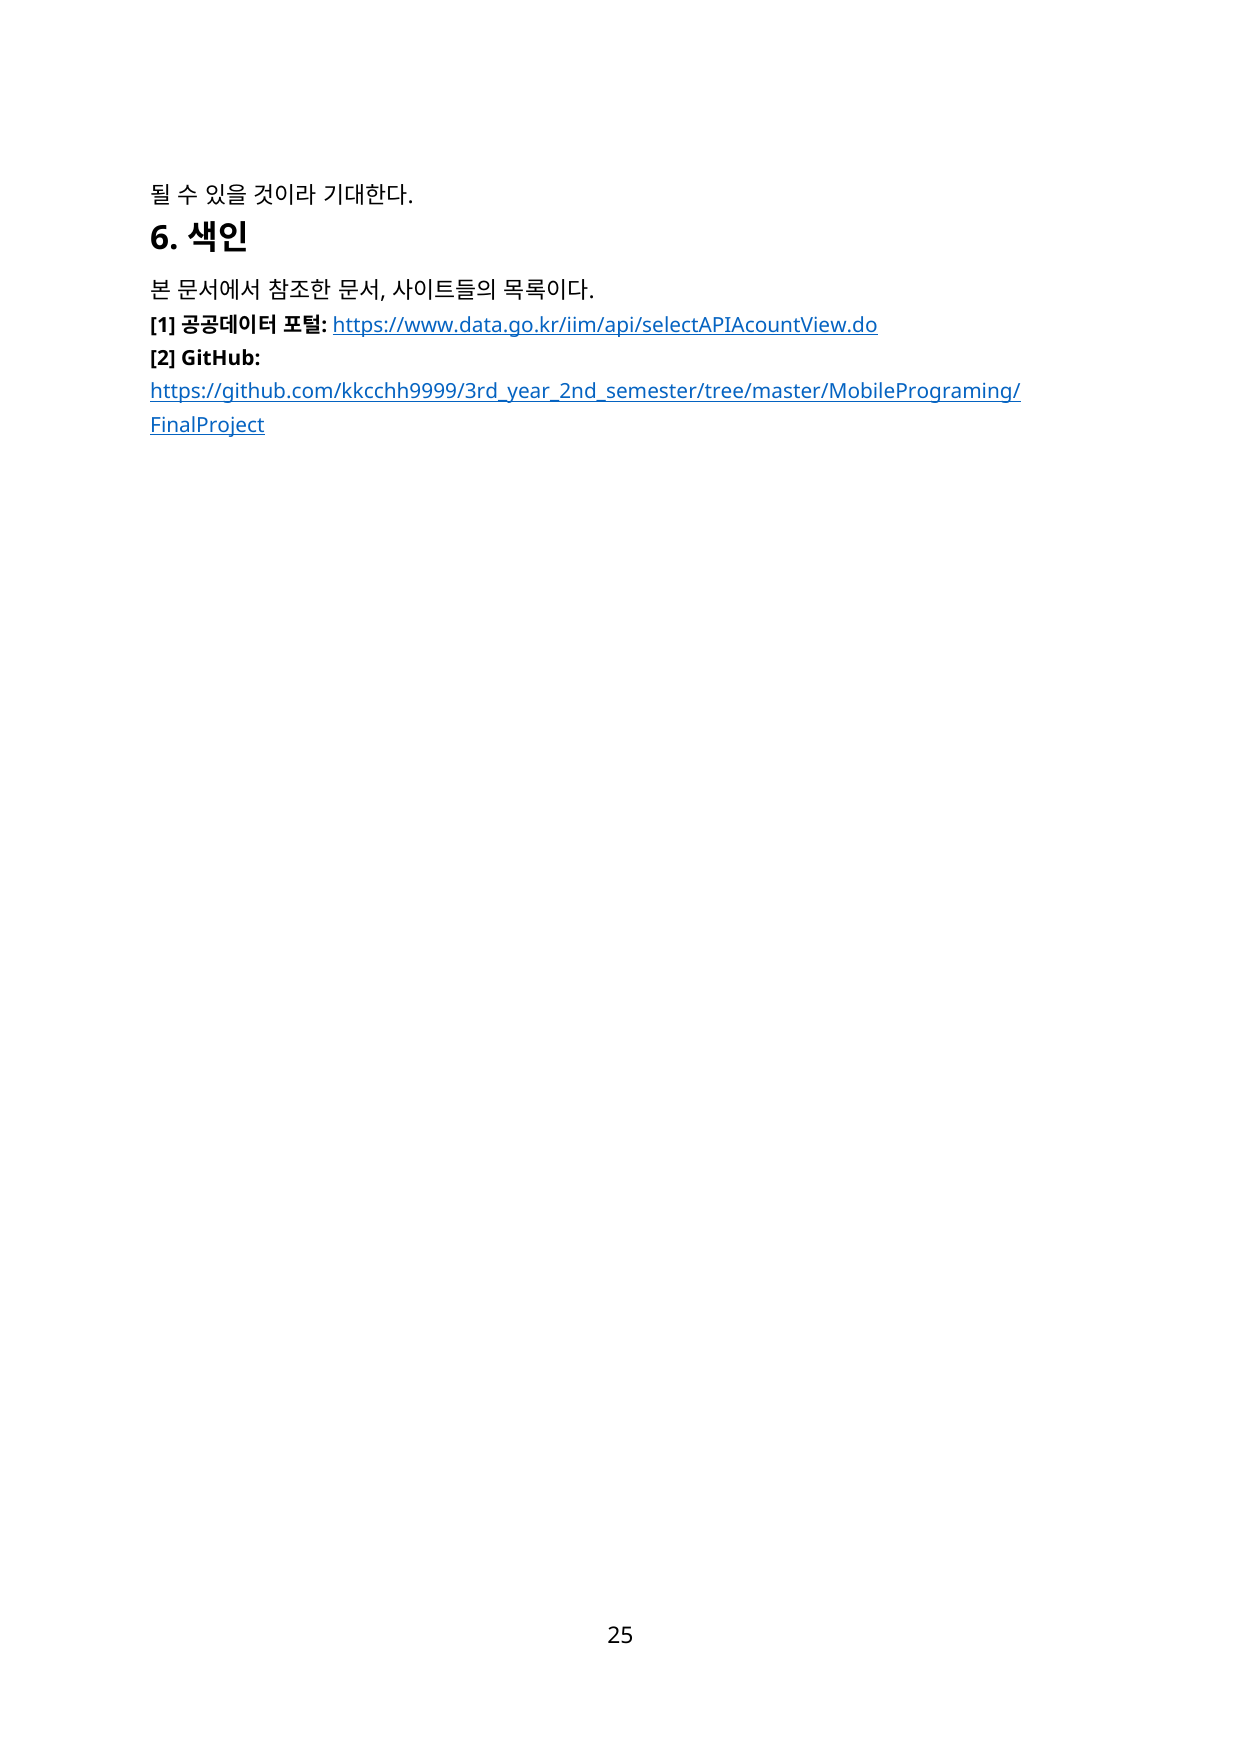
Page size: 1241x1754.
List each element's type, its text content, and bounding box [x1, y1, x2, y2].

text [2] GitHub: https://github.com/kkcchh9999/3rd_year_2nd_semester/tree/master/MobilePrograming/FinalProject [150, 338, 1090, 438]
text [150, 177, 1090, 211]
text 본 문서에서 참조한 문서, 사이트들의 목록이다. [150, 271, 1090, 305]
subtitle 6. 색인 [150, 211, 1090, 259]
text [1] 공공데이터 포털: https://www.data.go.kr/iim/api/selectAPIAcountView.do [150, 305, 1090, 338]
